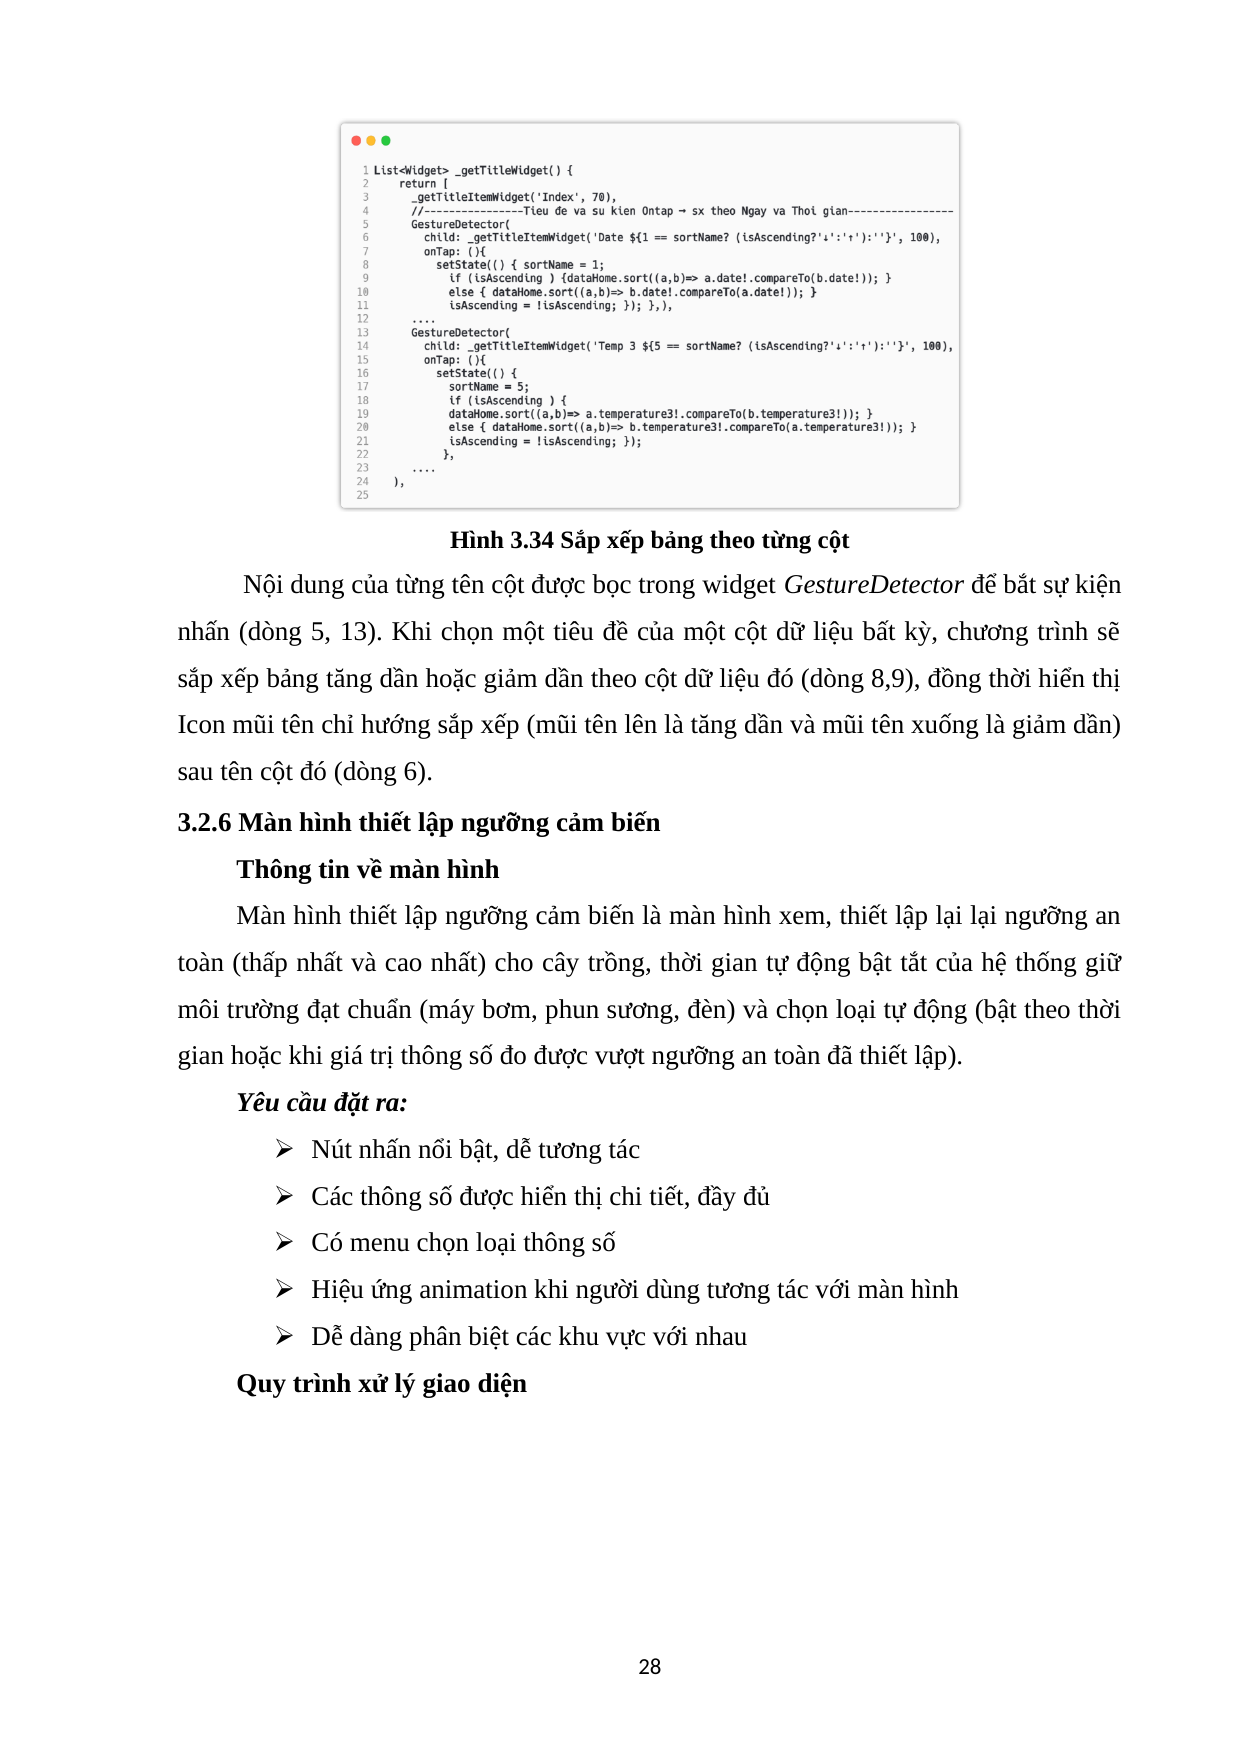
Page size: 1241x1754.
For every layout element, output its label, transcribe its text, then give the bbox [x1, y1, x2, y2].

list Hiệu ứng animation khi người dùng tương tác với màn hình [274, 1273, 1122, 1305]
list Dễ dàng phân biệt các khu vực với nhau [274, 1320, 1122, 1352]
list Các thông số được hiển thị chi tiết, đầy đủ [274, 1180, 1122, 1211]
list Có menu chọn loại thông số [274, 1227, 1122, 1258]
text Quy trình xử lý giao diện [177, 1367, 1122, 1398]
text Yêu cầu đặt ra: [177, 1086, 1122, 1117]
list Nút nhấn nổi bật, dễ tương tác [274, 1133, 1122, 1164]
text Thông tin về màn hình [177, 853, 1122, 884]
text Nội dung của từng tên cột được bọc trong widget GestureDetector để bắt sự kiện nhấn (dòng 5, 13). Khi chọn một tiêu đề của một cột dữ liệu bất kỳ, chương trình sẽ sắp xếp bảng tăng dần hoặc giảm dần theo cột dữ liệu đó (dòng 8,9), đồng thời hiển thị Icon mũi tên chỉ hướng sắp xếp (mũi tên lên là tăng dần và mũi tên xuống là giảm dần) sau tên cột đó (dòng 6). [177, 569, 1122, 786]
picture [333, 118, 966, 512]
subtitle Màn hình thiết lập ngưỡng cảm biến [177, 806, 1122, 837]
text Màn hình thiết lập ngưỡng cảm biến là màn hình xem, thiết lập lại lại ngưỡng an toàn (thấp nhất và cao nhất) cho cây trồng, thời gian tự động bật tắt của hệ thống giữ môi trường đạt chuẩn (máy bơm, phun sương, đèn) và chọn loại tự động (bật theo thời gian hoặc khi giá trị thông số đo được vượt ngưỡng an toàn đã thiết lập). [177, 899, 1122, 1071]
